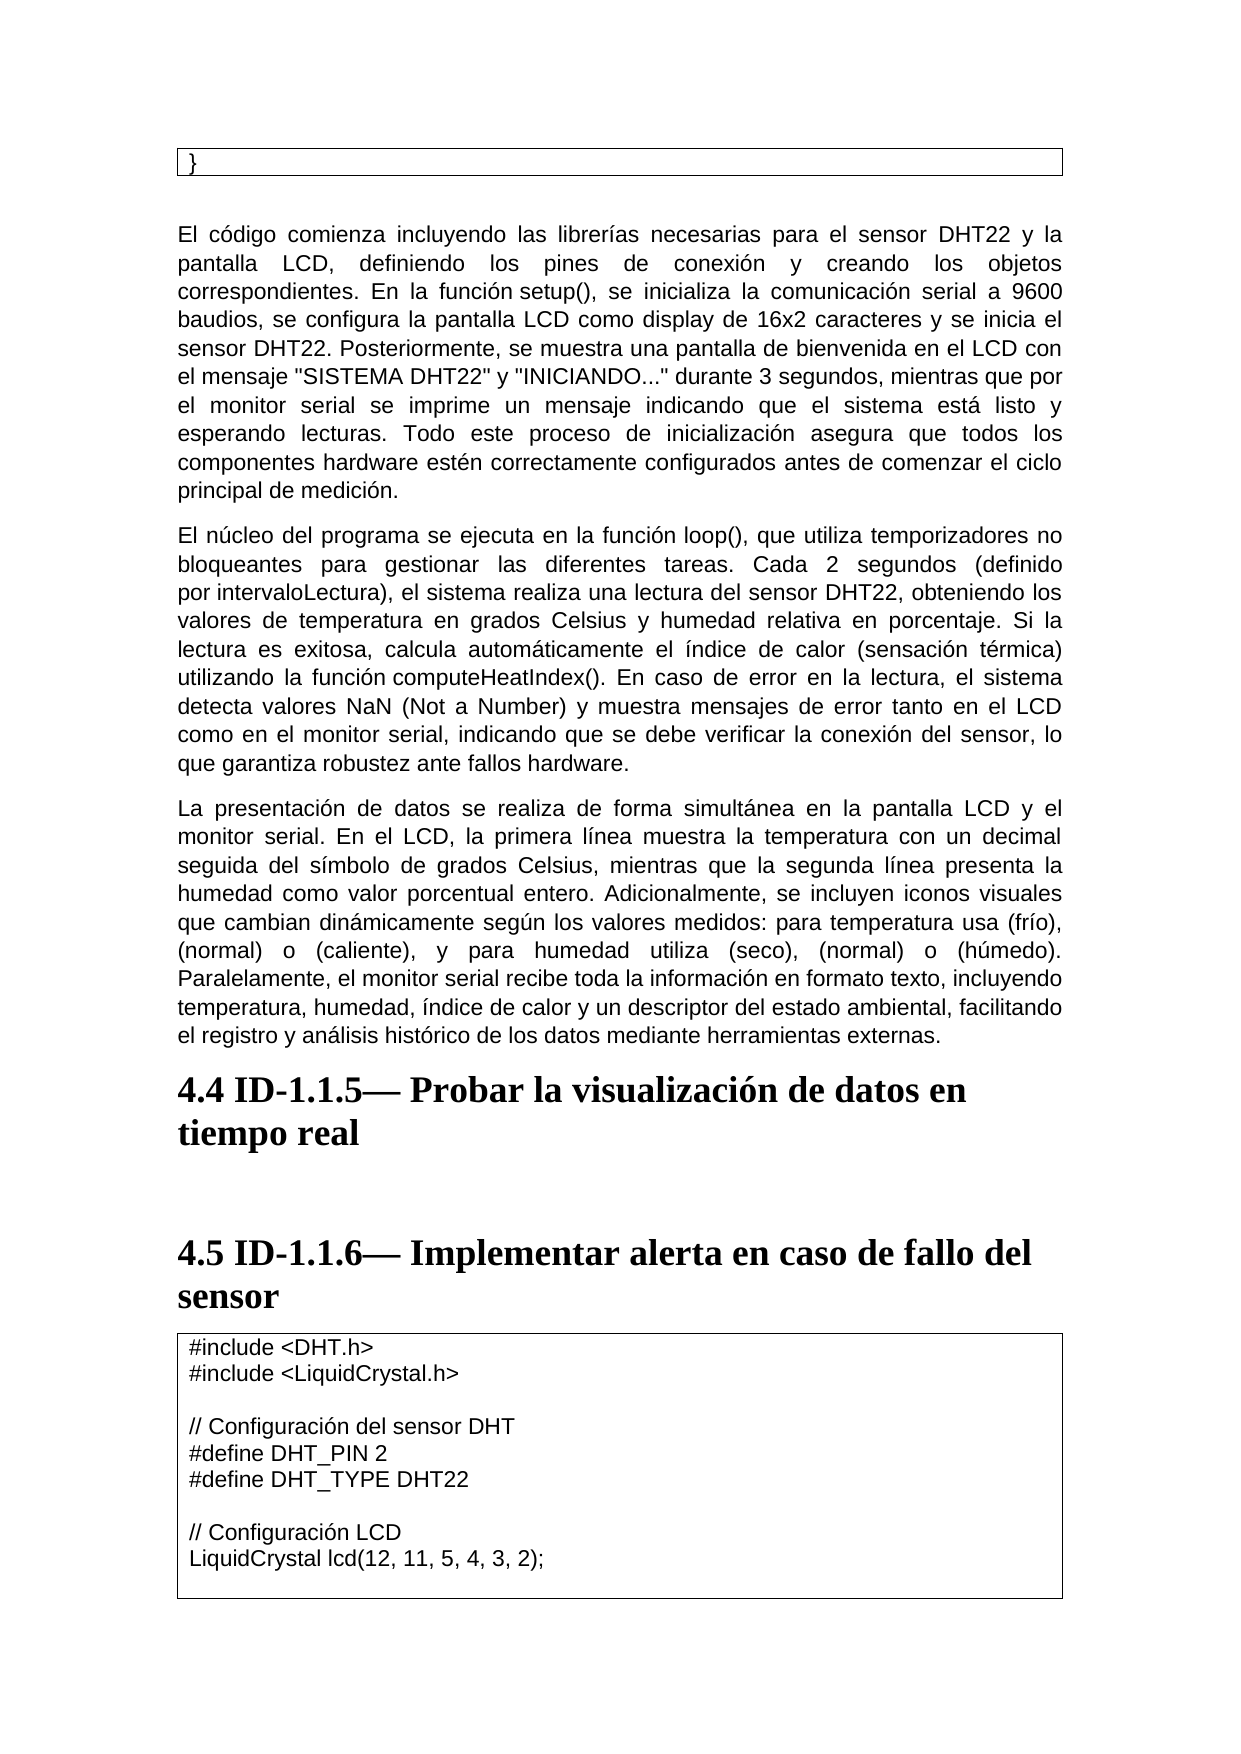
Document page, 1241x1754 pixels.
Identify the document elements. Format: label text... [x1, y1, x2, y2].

text La presentación de datos se realiza de forma simultánea en la pantalla LCD y el monitor serial. En el LCD, la primera línea muestra la temperatura con un decimal seguida del símbolo de grados Celsius, mientras que la segunda línea presenta la humedad como valor porcentual entero. Adicionalmente, se incluyen iconos visuales que cambian dinámicamente según los valores medidos: para temperatura usa (frío), (normal) o (caliente), y para humedad utiliza (seco), (normal) o (húmedo). Paralelamente, el monitor serial recibe toda la información en formato texto, incluyendo temperatura, humedad, índice de calor y un descriptor del estado ambiental, facilitando el registro y análisis histórico de los datos mediante herramientas externas. [177, 795, 1063, 1049]
subtitle 4.5 ID-1.1.6— Implementar alerta en caso de fallo del sensor [177, 1230, 1063, 1316]
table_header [178, 1334, 1062, 1598]
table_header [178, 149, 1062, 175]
subtitle 4.4 ID-1.1.5— Probar la visualización de datos en tiempo real [177, 1067, 1063, 1154]
text El núcleo del programa se ejecuta en la función loop(), que utiliza temporizadores no bloqueantes para gestionar las diferentes tareas. Cada 2 segundos (definido por intervaloLectura), el sistema realiza una lectura del sensor DHT22, obteniendo los valores de temperatura en grados Celsius y humedad relativa en porcentaje. Si la lectura es exitosa, calcula automáticamente el índice de calor (sensación térmica) utilizando la función computeHeatIndex(). En caso de error en la lectura, el sistema detecta valores NaN (Not a Number) y muestra mensajes de error tanto en el LCD como en el monitor serial, indicando que se debe verificar la conexión del sensor, lo que garantiza robustez ante fallos hardware. [177, 522, 1063, 776]
text El código comienza incluyendo las librerías necesarias para el sensor DHT22 y la pantalla LCD, definiendo los pines de conexión y creando los objetos correspondientes. En la función setup(), se inicializa la comunicación serial a 9600 baudios, se configura la pantalla LCD como display de 16x2 caracteres y se inicia el sensor DHT22. Posteriormente, se muestra una pantalla de bienvenida en el LCD con el mensaje "SISTEMA DHT22" y "INICIANDO..." durante 3 segundos, mientras que por el monitor serial se imprime un mensaje indicando que el sistema está listo y esperando lecturas. Todo este proceso de inicialización asegura que todos los componentes hardware estén correctamente configurados antes de comenzar el ciclo principal de medición. [177, 221, 1063, 503]
